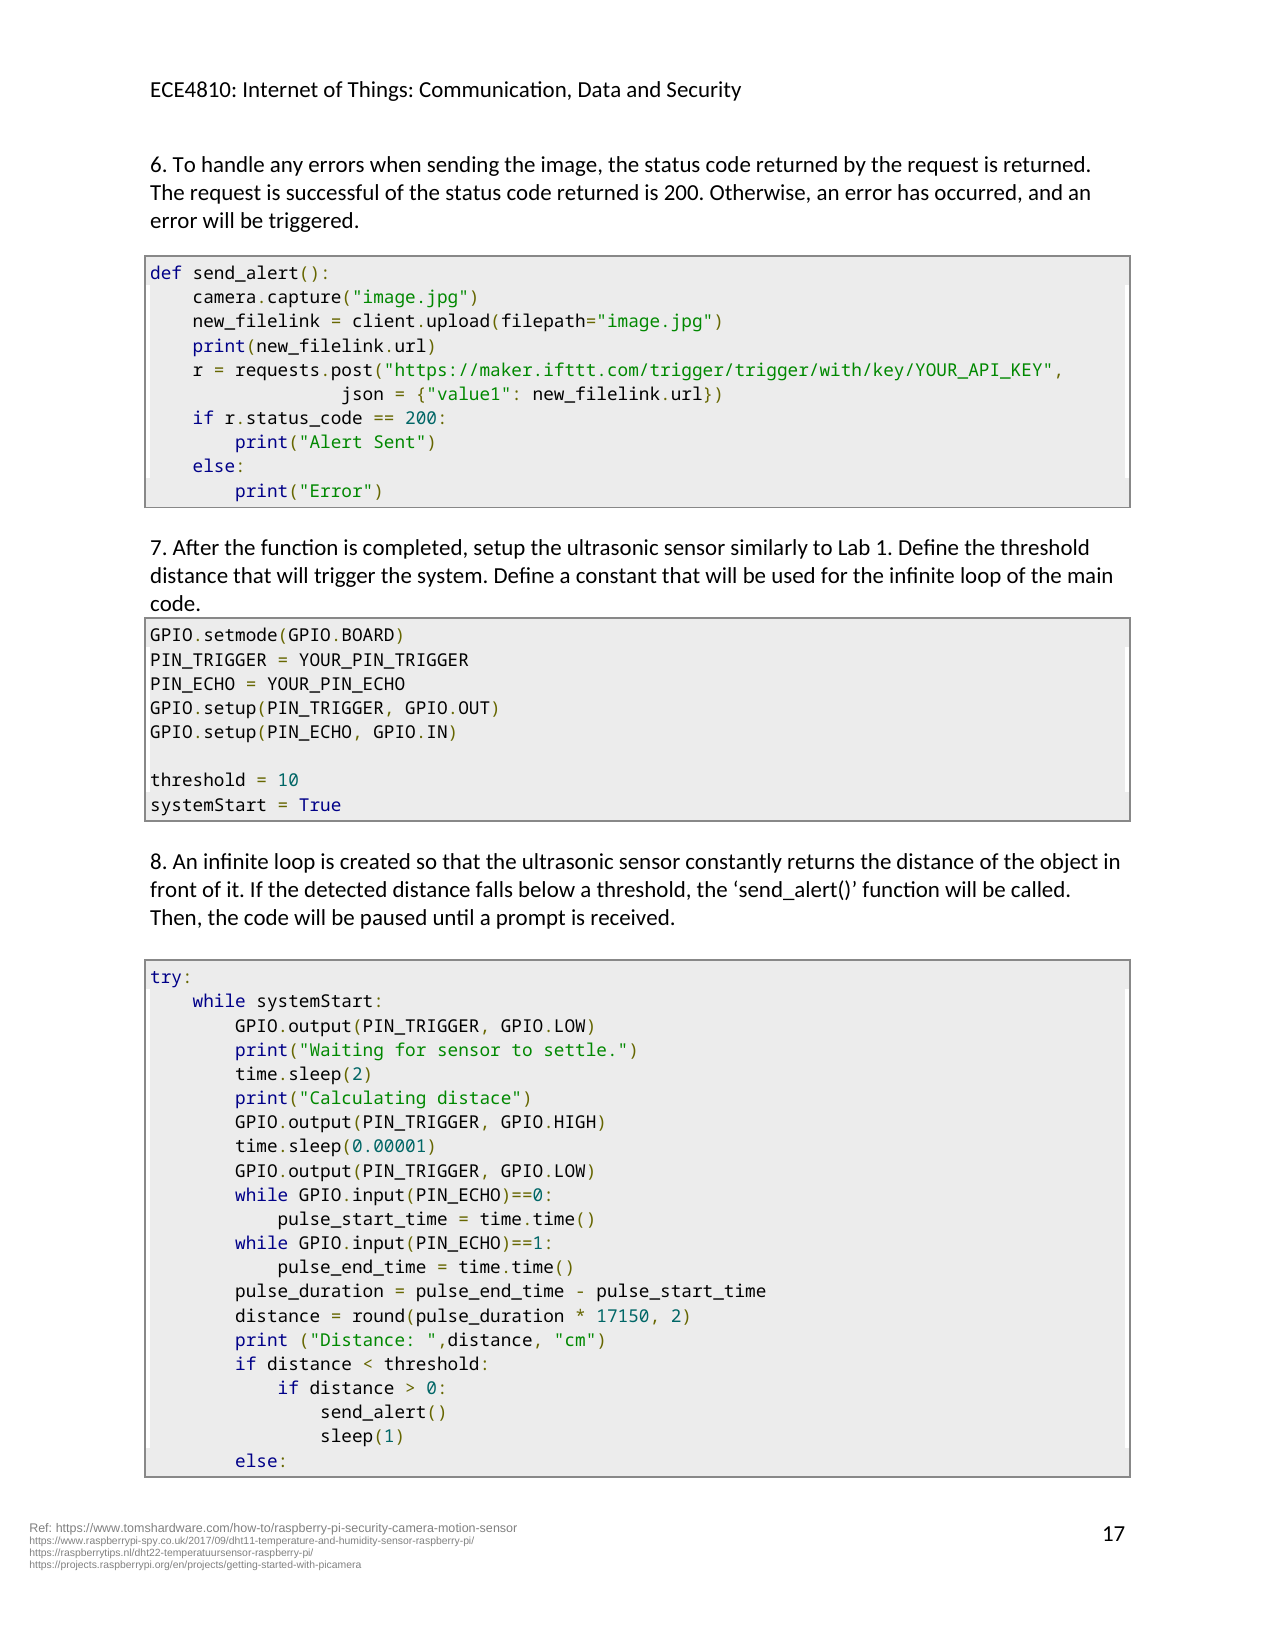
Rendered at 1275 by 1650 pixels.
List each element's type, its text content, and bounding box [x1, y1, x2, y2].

text print(new_filelink.url) [150, 333, 1125, 357]
text print("Waiting for sensor to settle.") [150, 1037, 1125, 1061]
text while systemStart: [150, 989, 1125, 1013]
text if distance < threshold: [150, 1351, 1125, 1376]
text def send_alert(): [146, 257, 1129, 285]
text pulse_duration = pulse_end_time - pulse_start_time [150, 1279, 1125, 1303]
text try: [146, 961, 1129, 989]
text if distance > 0: [150, 1376, 1125, 1400]
text PIN_ECHO = YOUR_PIN_ECHO [150, 671, 1125, 695]
text pulse_end_time = time.time() [150, 1255, 1125, 1279]
text GPIO.output(PIN_TRIGGER, GPIO.LOW) [150, 1158, 1125, 1182]
text 7. After the function is completed, setup the ultrasonic sensor similarly to Lab 1. Define the threshold distance that will trigger the system. Define a constant that will be used for the infinite loop of the main code. [150, 533, 1125, 617]
text else: [146, 1442, 1129, 1476]
text r = requests.post("https://maker.ifttt.com/trigger/trigger/with/key/YOUR_API_KEY", [150, 357, 1125, 381]
text systemStart = True [146, 786, 1129, 820]
text threshold = 10 [150, 768, 1125, 786]
text 6. To handle any errors when sending the image, the status code returned by the request is returned. The request is successful of the status code returned is 200. Otherwise, an error has occurred, and an error will be triggered. [150, 150, 1125, 234]
text pulse_start_time = time.time() [150, 1206, 1125, 1231]
text time.sleep(0.00001) [150, 1134, 1125, 1158]
text json = {"value1": new_filelink.url}) [150, 381, 1125, 406]
text while GPIO.input(PIN_ECHO)==1: [150, 1231, 1125, 1255]
text GPIO.setup(PIN_TRIGGER, GPIO.OUT) [150, 695, 1125, 719]
text while GPIO.input(PIN_ECHO)==0: [150, 1182, 1125, 1206]
text 8. An infinite loop is created so that the ultrasonic sensor constantly returns the distance of the object in front of it. If the detected distance falls below a threshold, the ‘send_alert()’ function will be called. Then, the code will be paused until a prompt is received. [150, 847, 1125, 931]
text distance = round(pulse_duration * 17150, 2) [150, 1303, 1125, 1327]
text camera.capture("image.jpg") [150, 285, 1125, 309]
text sleep(1) [150, 1424, 1125, 1442]
text print("Calculating distace") [150, 1086, 1125, 1110]
text new_filelink = client.upload(filepath="image.jpg") [150, 309, 1125, 333]
text send_alert() [150, 1400, 1125, 1424]
text else: [150, 454, 1125, 472]
text PIN_TRIGGER = YOUR_PIN_TRIGGER [150, 647, 1125, 671]
text GPIO.output(PIN_TRIGGER, GPIO.HIGH) [150, 1110, 1125, 1134]
text GPIO.output(PIN_TRIGGER, GPIO.LOW) [150, 1013, 1125, 1037]
text print("Alert Sent") [150, 430, 1125, 454]
text print ("Distance: ",distance, "cm") [150, 1327, 1125, 1351]
text time.sleep(2) [150, 1061, 1125, 1086]
text print("Error") [146, 472, 1129, 507]
text if r.status_code == 200: [150, 406, 1125, 430]
text GPIO.setmode(GPIO.BOARD) [146, 619, 1129, 647]
text GPIO.setup(PIN_ECHO, GPIO.IN) [150, 719, 1125, 744]
